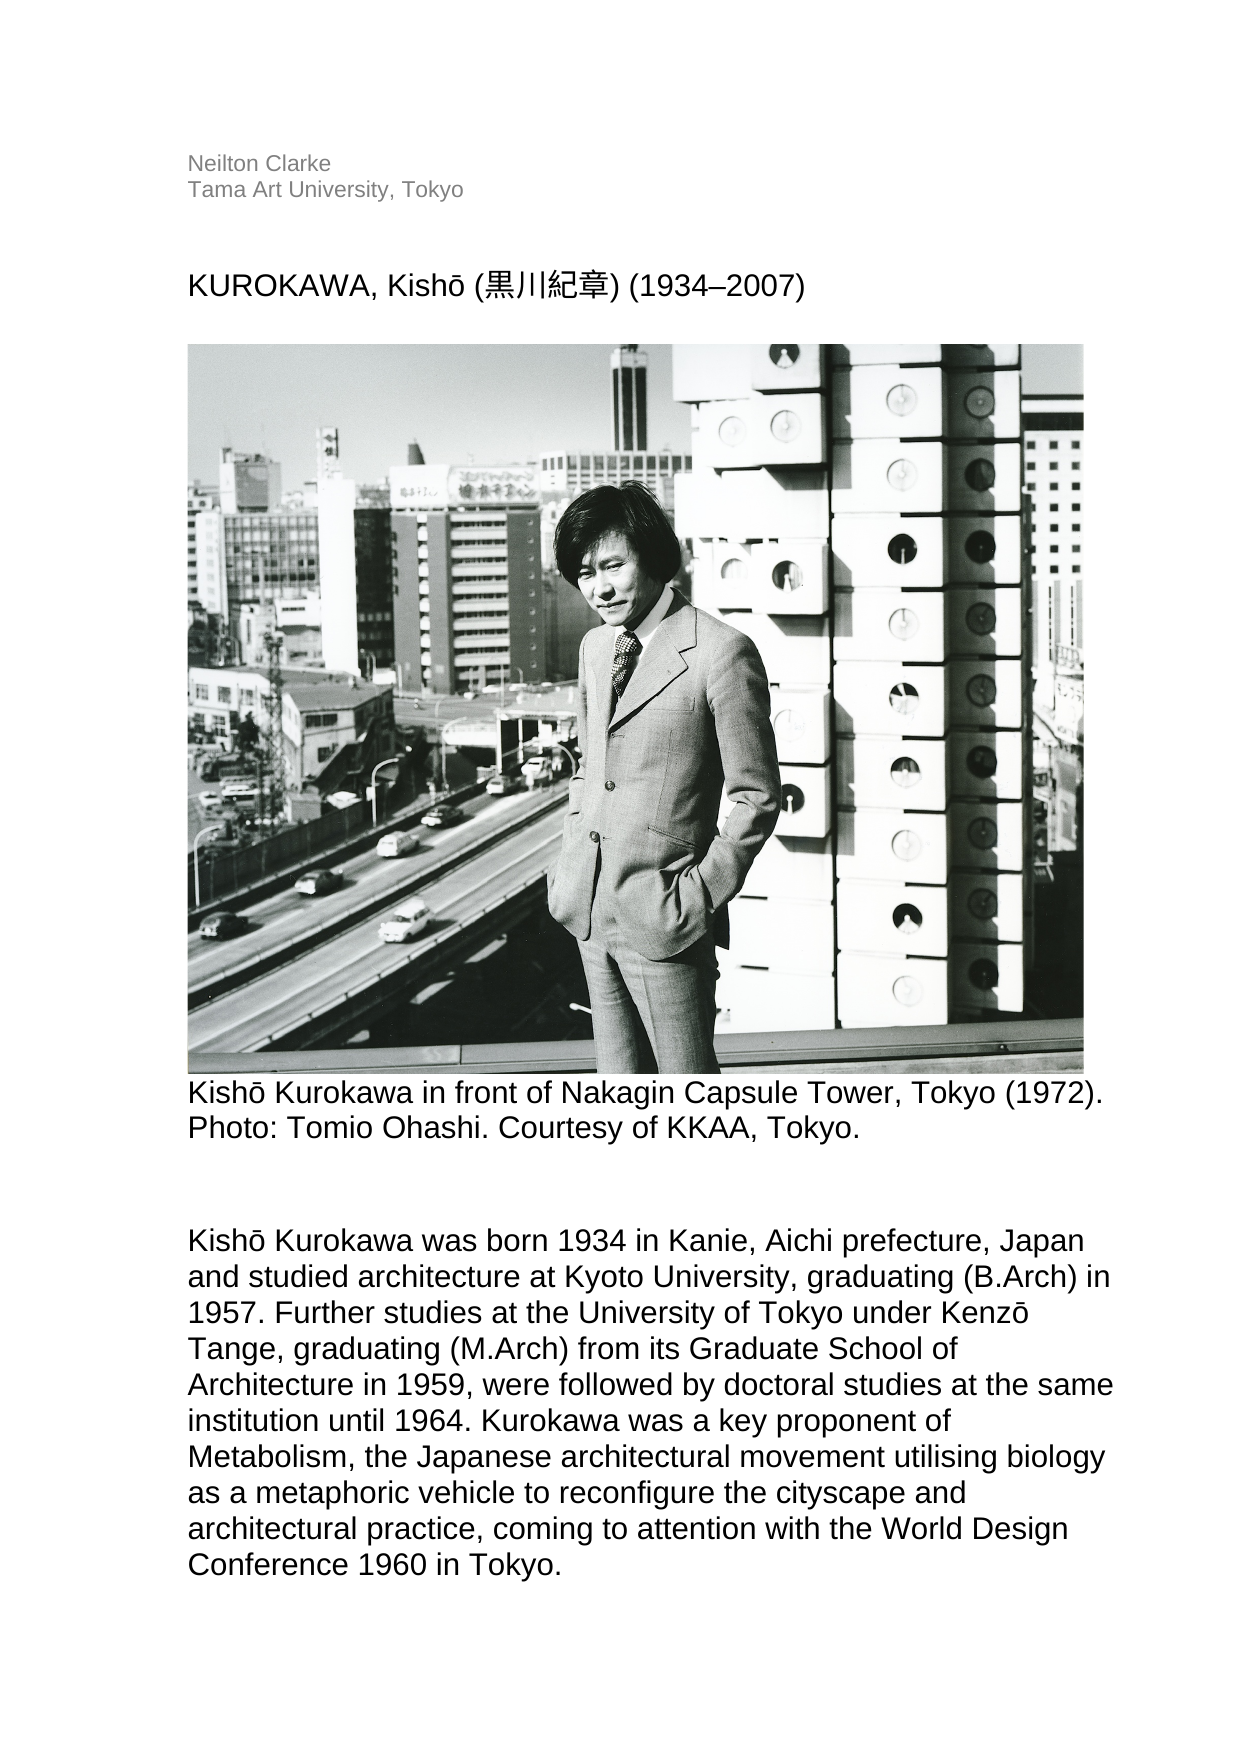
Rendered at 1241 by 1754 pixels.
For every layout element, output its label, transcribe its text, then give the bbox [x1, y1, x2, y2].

picture [187, 344, 1084, 1074]
text Tama Art University, Tokyo [187, 176, 1123, 203]
text Neilton Clarke [187, 150, 1123, 176]
text Kishō Kurokawa was born 1934 in Kanie, Aichi prefecture, Japan and studied architecture at Kyoto University, graduating (B.Arch) in 1957. Further studies at the University of Tokyo under Kenzō Tange, graduating (M.Arch) from its Graduate School of Architecture in 1959, were followed by doctoral studies at the same institution until 1964. Kurokawa was a key proponent of Metabolism, the Japanese architectural movement utilising biology as a metaphoric vehicle to reconfigure the cityscape and architectural practice, coming to attention with the World Design Conference 1960 in Tokyo. [187, 1222, 1123, 1582]
text KUROKAWA, Kishō (黒川紀章) (1934–2007) [187, 260, 1123, 306]
text Kishō Kurokawa in front of Nakagin Capsule Tower, Tokyo (1972). Photo: Tomio Ohashi. Courtesy of KKAA, Tokyo. [187, 1074, 1123, 1146]
